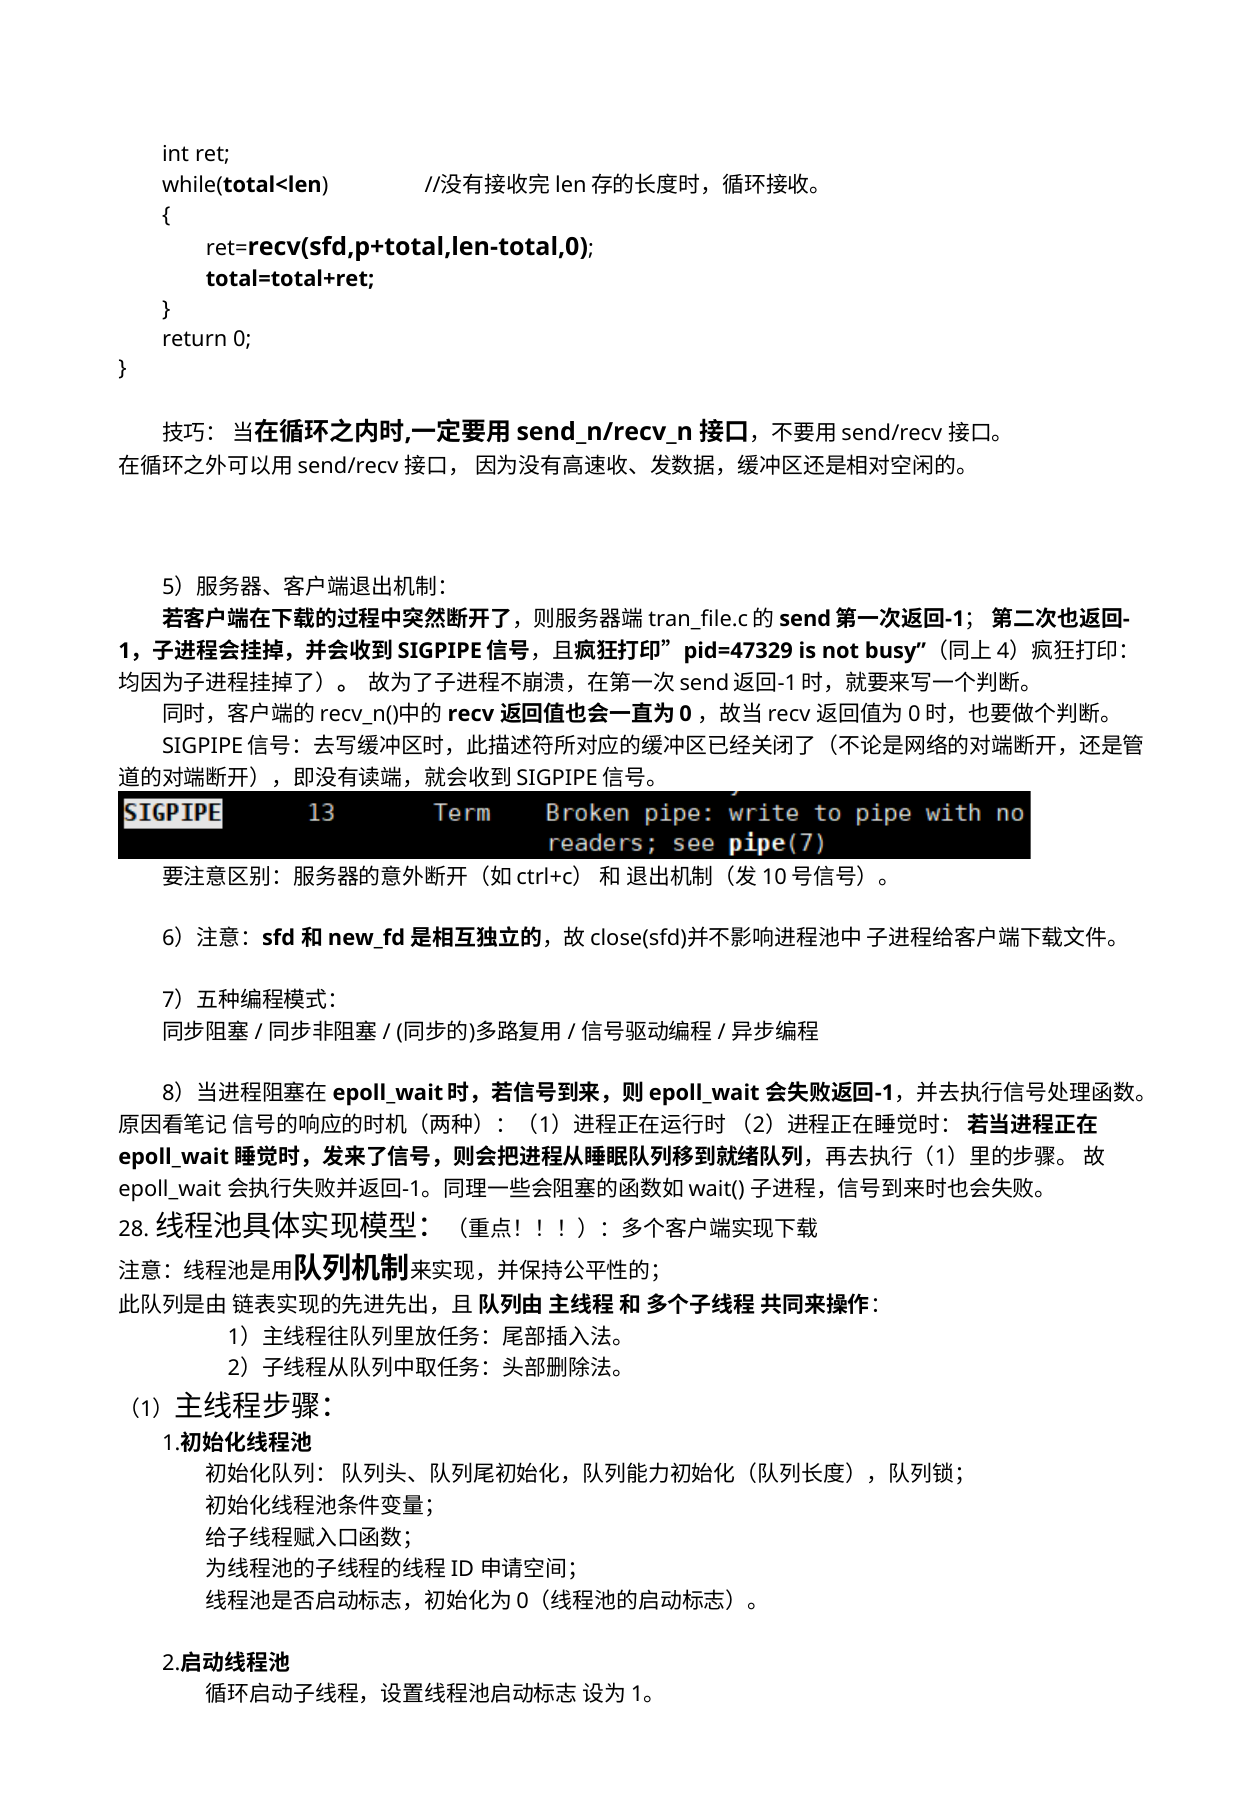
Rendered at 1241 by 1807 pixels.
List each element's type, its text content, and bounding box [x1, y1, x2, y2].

text return 0; [118, 322, 1158, 352]
text int ret; [118, 137, 1158, 167]
text 1）主线程往队列里放任务：尾部插入法。 [118, 1319, 1158, 1350]
text 5）服务器、客户端退出机制： [118, 569, 1158, 601]
text 为线程池的子线程的线程ID 申请空间； [162, 1551, 1158, 1583]
text 28. 线程池具体实现模型：（重点！！！）：多个客户端实现下载 [118, 1202, 1158, 1245]
text 在循环之外可以用send/recv 接口， 因为没有高速收、发数据，缓冲区还是相对空闲的。 [118, 448, 1158, 480]
picture [118, 791, 1031, 859]
text 2.启动线程池 [118, 1644, 1158, 1676]
text 此队列是由 链表实现的先进先出，且 队列由 主线程 和 多个子线程 共同来操作： [118, 1287, 1158, 1319]
text 技巧： 当在循环之内时,一定要用send_n/recv_n 接口，不要用send/recv 接口。 [118, 412, 1158, 448]
text 要注意区别：服务器的意外断开（如ctrl+c） 和 退出机制（发10号信号）。 [118, 859, 1158, 891]
text total=total+ret; [118, 263, 1158, 293]
text } [118, 293, 1158, 322]
text 7）五种编程模式： [118, 982, 1158, 1014]
text 6）注意：sfd 和 new_fd 是相互独立的，故close(sfd)并不影响进程池中 子进程给客户端下载文件。 [118, 920, 1158, 952]
text 循环启动子线程，设置线程池启动标志 设为1。 [162, 1676, 1158, 1708]
text 初始化队列： 队列头、队列尾初始化，队列能力初始化（队列长度），队列锁； [162, 1456, 1158, 1488]
text 线程池是否启动标志，初始化为0（线程池的启动标志）。 [162, 1583, 1158, 1615]
text 同步阻塞 / 同步非阻塞 / (同步的)多路复用 / 信号驱动编程 / 异步编程 [118, 1014, 1158, 1046]
text 初始化线程池条件变量； [162, 1488, 1158, 1519]
text 2）子线程从队列中取任务：头部删除法。 [118, 1350, 1158, 1382]
text 1.初始化线程池 [118, 1424, 1158, 1456]
text （1）主线程步骤： [118, 1382, 1158, 1424]
text 8）当进程阻塞在 epoll_wait时，若信号到来，则epoll_wait 会失败返回-1，并去执行信号处理函数。 原因看笔记 信号的响应的时机（两种）：（1）进程正在运行时 （2）进程正在睡觉时： 若当进程正在epoll_wait 睡觉时，发来了信号，则会把进程从睡眠队列移到就绪队列，再去执行（1）里的步骤。 故epoll_wait 会执行失败并返回-1。同理一些会阻塞的函数如wait() 子进程，信号到来时也会失败。 [118, 1075, 1158, 1202]
text 若客户端在下载的过程中突然断开了，则服务器端 tran_file.c的 send第一次返回-1； 第二次也返回-1，子进程会挂掉，并会收到SIGPIPE信号，且疯狂打印”pid=47329 is not busy”（同上 4）疯狂打印：均因为子进程挂掉了）。 故为了子进程不崩溃，在第一次send返回-1时，就要来写一个判断。 [118, 601, 1158, 696]
text 注意：线程池是用队列机制来实现，并保持公平性的； [118, 1245, 1158, 1287]
text } [118, 352, 1158, 382]
text 同时，客户端的recv_n()中的 recv 返回值也会一直为0 ，故当recv 返回值为0时，也要做个判断。 [118, 696, 1158, 728]
text while(total<len) //没有接收完 len存的长度时，循环接收。 [118, 167, 1158, 199]
text SIGPIPE信号：去写缓冲区时，此描述符所对应的缓冲区已经关闭了（不论是网络的对端断开，还是管道的对端断开），即没有读端，就会收到SIGPIPE信号。 [118, 728, 1158, 792]
text { [118, 199, 1158, 229]
text ret=recv(sfd,p+total,len-total,0); [118, 229, 1158, 263]
text 给子线程赋入口函数； [162, 1519, 1158, 1551]
